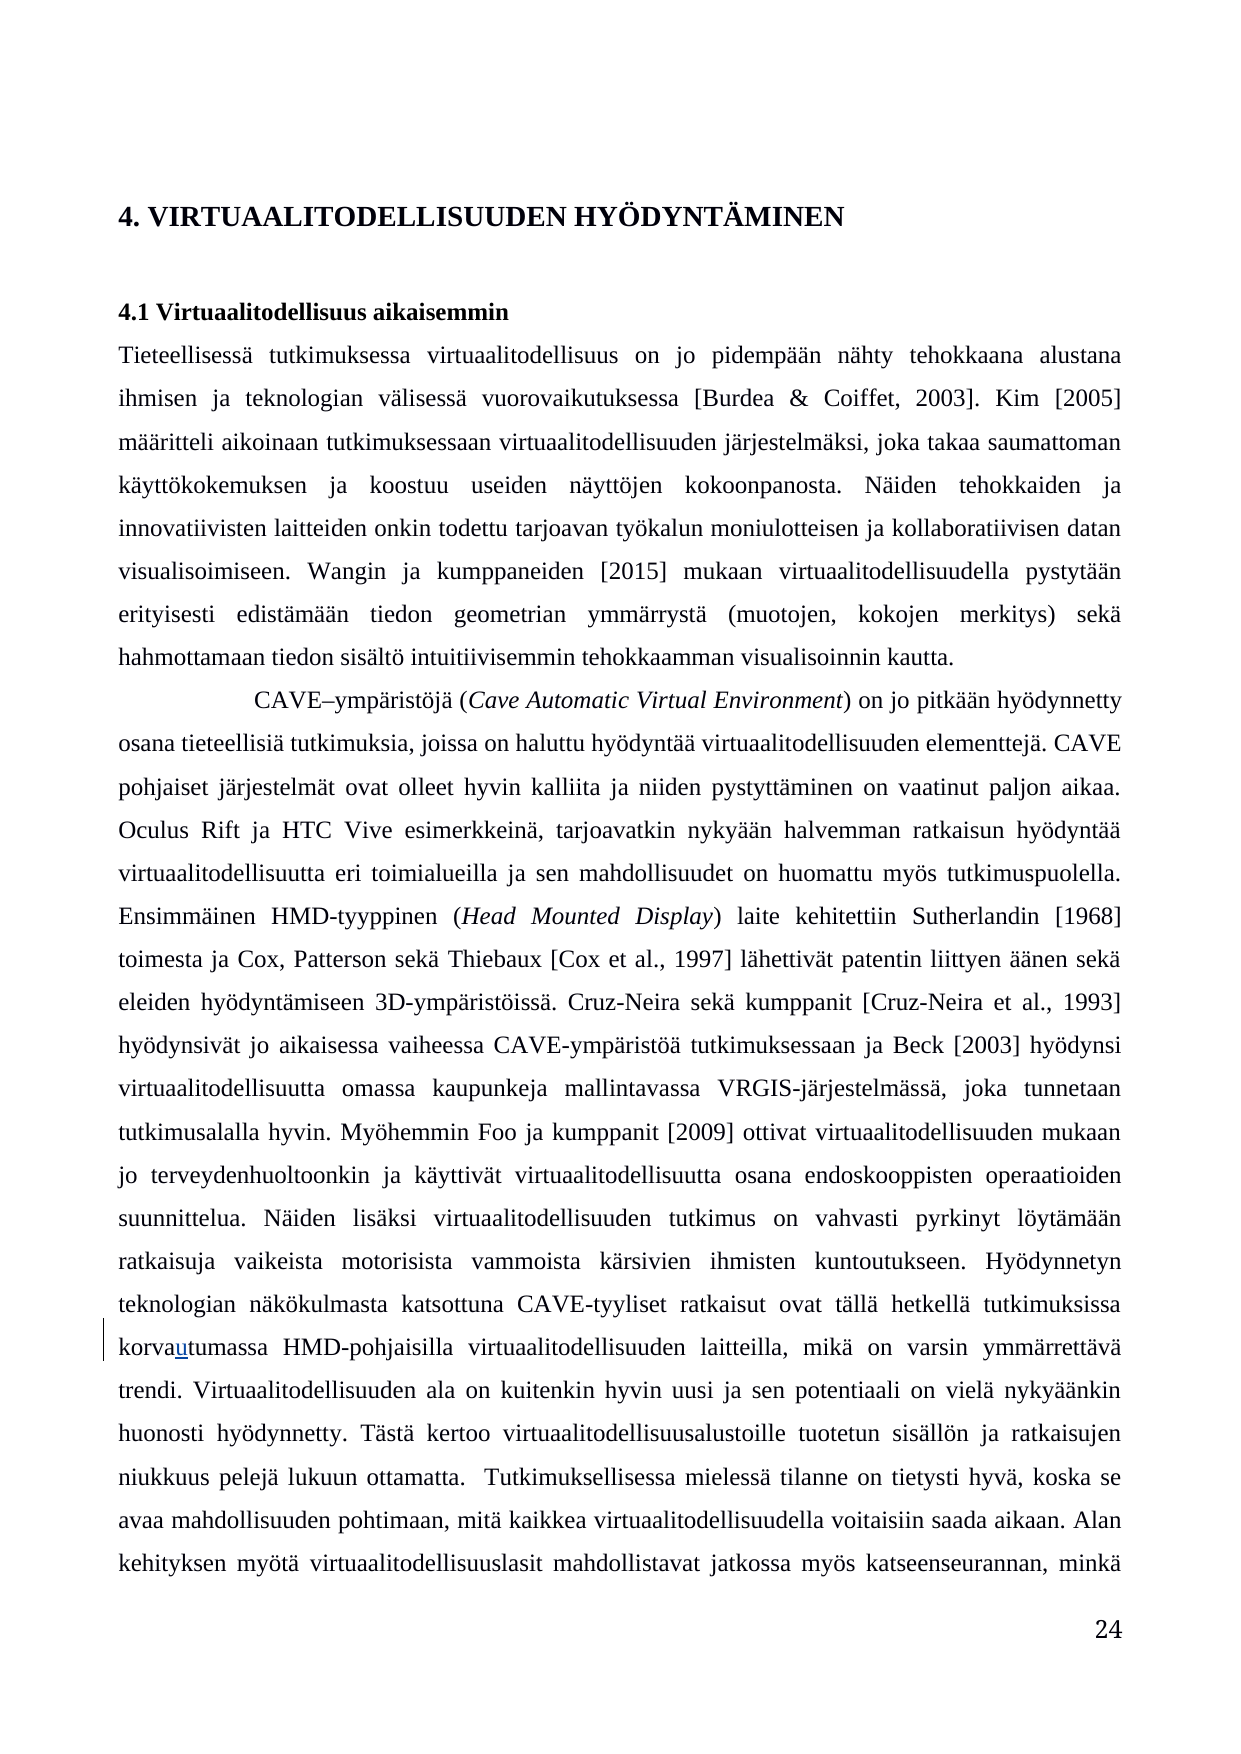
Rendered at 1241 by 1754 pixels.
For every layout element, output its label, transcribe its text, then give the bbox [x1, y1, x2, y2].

text 4.1 Virtuaalitodellisuus aikaisemmin [118, 297, 1122, 326]
text Tieteellisessä tutkimuksessa virtuaalitodellisuus on jo pidempään nähty tehokkaana alustana ihmisen ja teknologian välisessä vuorovaikutuksessa [Burdea & Coiffet, 2003]. Kim [2005] määritteli aikoinaan tutkimuksessaan virtuaalitodellisuuden järjestelmäksi, joka takaa saumattoman käyttökokemuksen ja koostuu useiden näyttöjen kokoonpanosta. Näiden tehokkaiden ja innovatiivisten laitteiden onkin todettu tarjoavan työkalun moniulotteisen ja kollaboratiivisen datan visualisoimiseen. Wangin ja kumppaneiden [2015] mukaan virtuaalitodellisuudella pystytään erityisesti edistämään tiedon geometrian ymmärrystä (muotojen, kokojen merkitys) sekä hahmottamaan tiedon sisältö intuitiivisemmin tehokkaamman visualisoinnin kautta. [118, 340, 1122, 671]
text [118, 685, 1122, 1577]
text 4. VIRTUAALITODELLISUUDEN HYÖDYNTÄMINEN [118, 199, 1122, 233]
